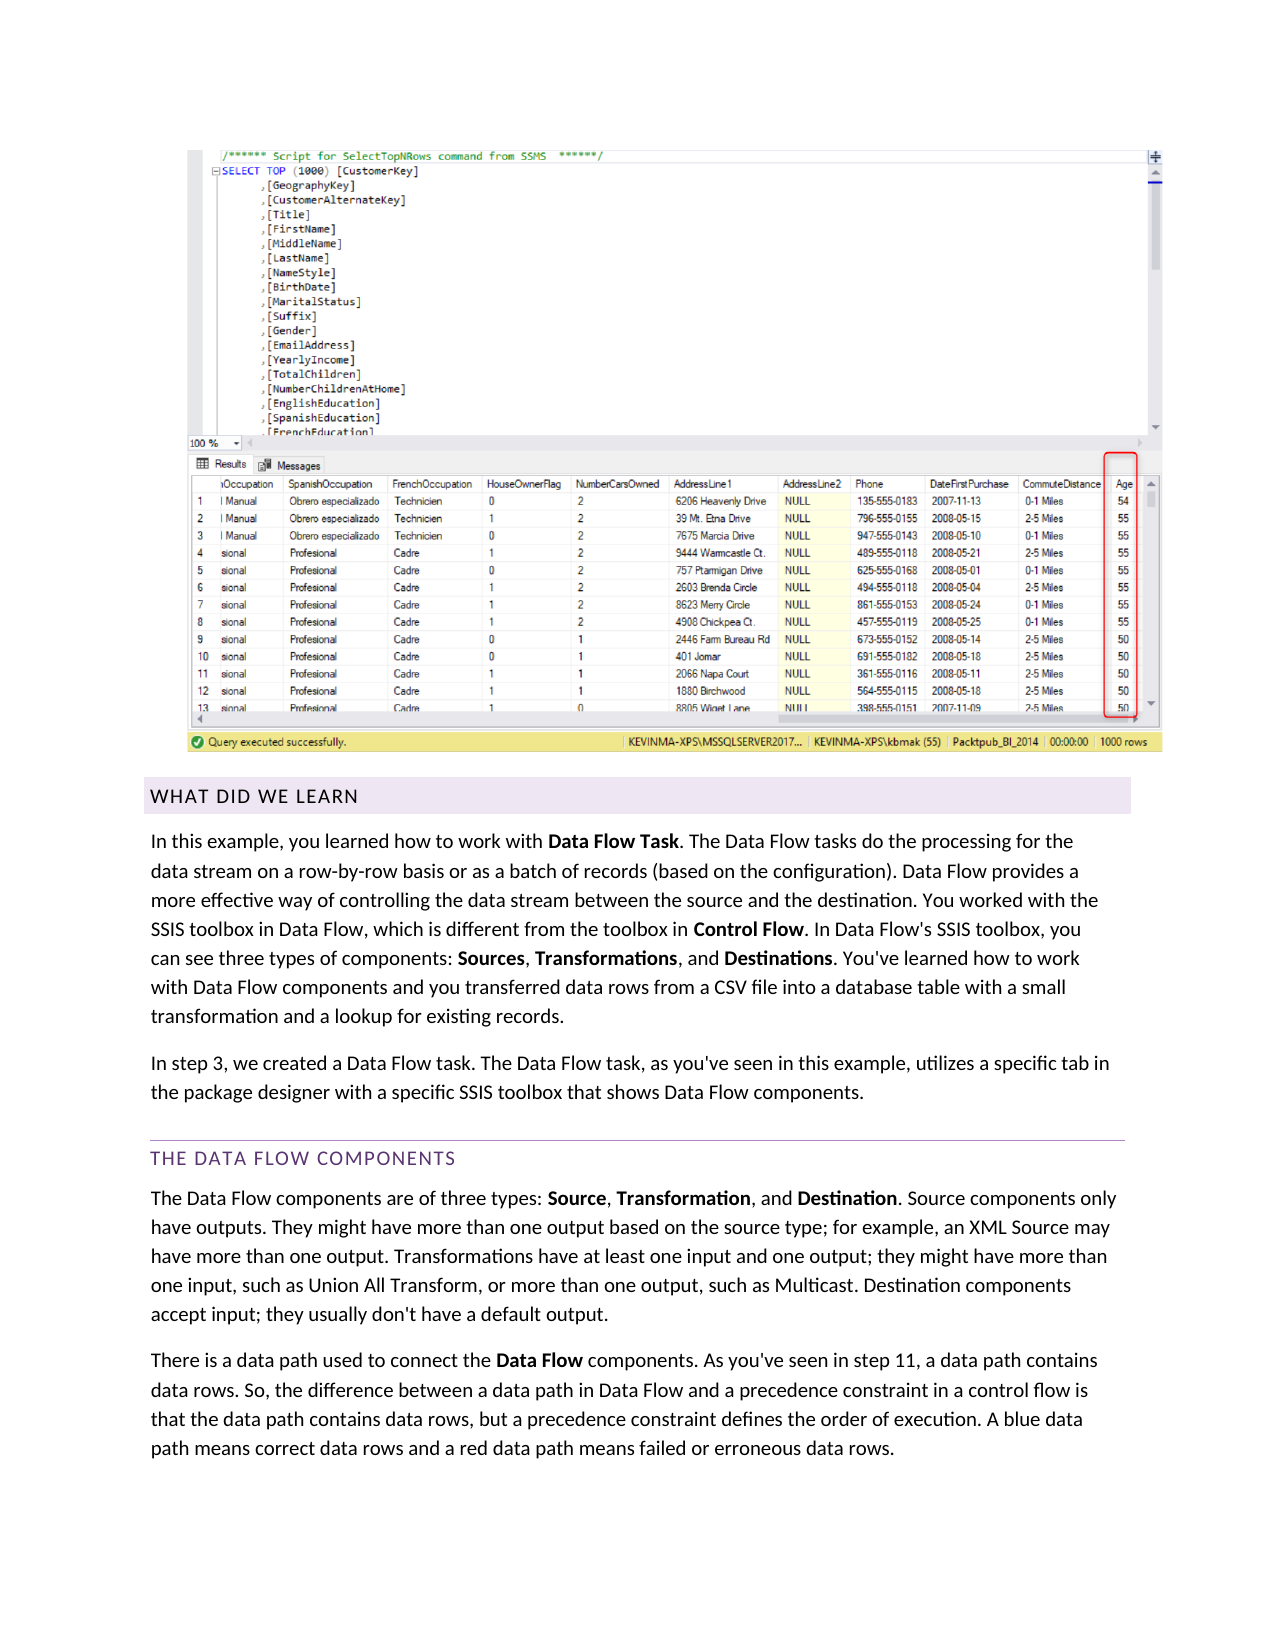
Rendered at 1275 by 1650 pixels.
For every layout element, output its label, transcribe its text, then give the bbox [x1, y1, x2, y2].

subtitle What did we learn [150, 783, 1125, 808]
text The Data Flow components are of three types: Source, Transformation, and Destination. Source components only have outputs. They might have more than one output based on the source type; for example, an XML Source may have more than one output. Transformations have at least one input and one output; they might have more than one input, such as Union All Transform, or more than one output, such as Multicast. Destination components accept input; they usually don't have a default output. [151, 1185, 1120, 1327]
subtitle The Data Flow components [150, 1141, 1125, 1171]
text In this example, you learned how to work with Data Flow Task. The Data Flow tasks do the processing for the data stream on a row-by-row basis or as a batch of records (based on the configuration). Data Flow provides a more effective way of controlling the data stream between the source and the destination. You worked with the SSIS toolbox in Data Flow, which is different from the toolbox in Control Flow. In Data Flow's SSIS toolbox, you can see three types of components: Sources, Transformations, and Destinations. You've learned how to work with Data Flow components and you transferred data rows from a CSV file into a database table with a small transformation and a lookup for existing records. [151, 829, 1104, 1029]
text There is a data path used to connect the Data Flow components. As you've seen in step 11, a data path contains data rows. So, the difference between a data path in Data Flow and a precedence constraint in a control flow is that the data path contains data rows, but a precedence constraint defines the order of execution. A blue data path means correct data rows and a red data path means failed or erroneous data rows. [151, 1348, 1099, 1461]
picture [187, 150, 1163, 752]
text In step 3, we created a Data Flow task. The Data Flow task, as you've seen in this example, utilizes a specific tab in the package designer with a specific SSIS toolbox that shows Data Flow components. [151, 1050, 1120, 1104]
